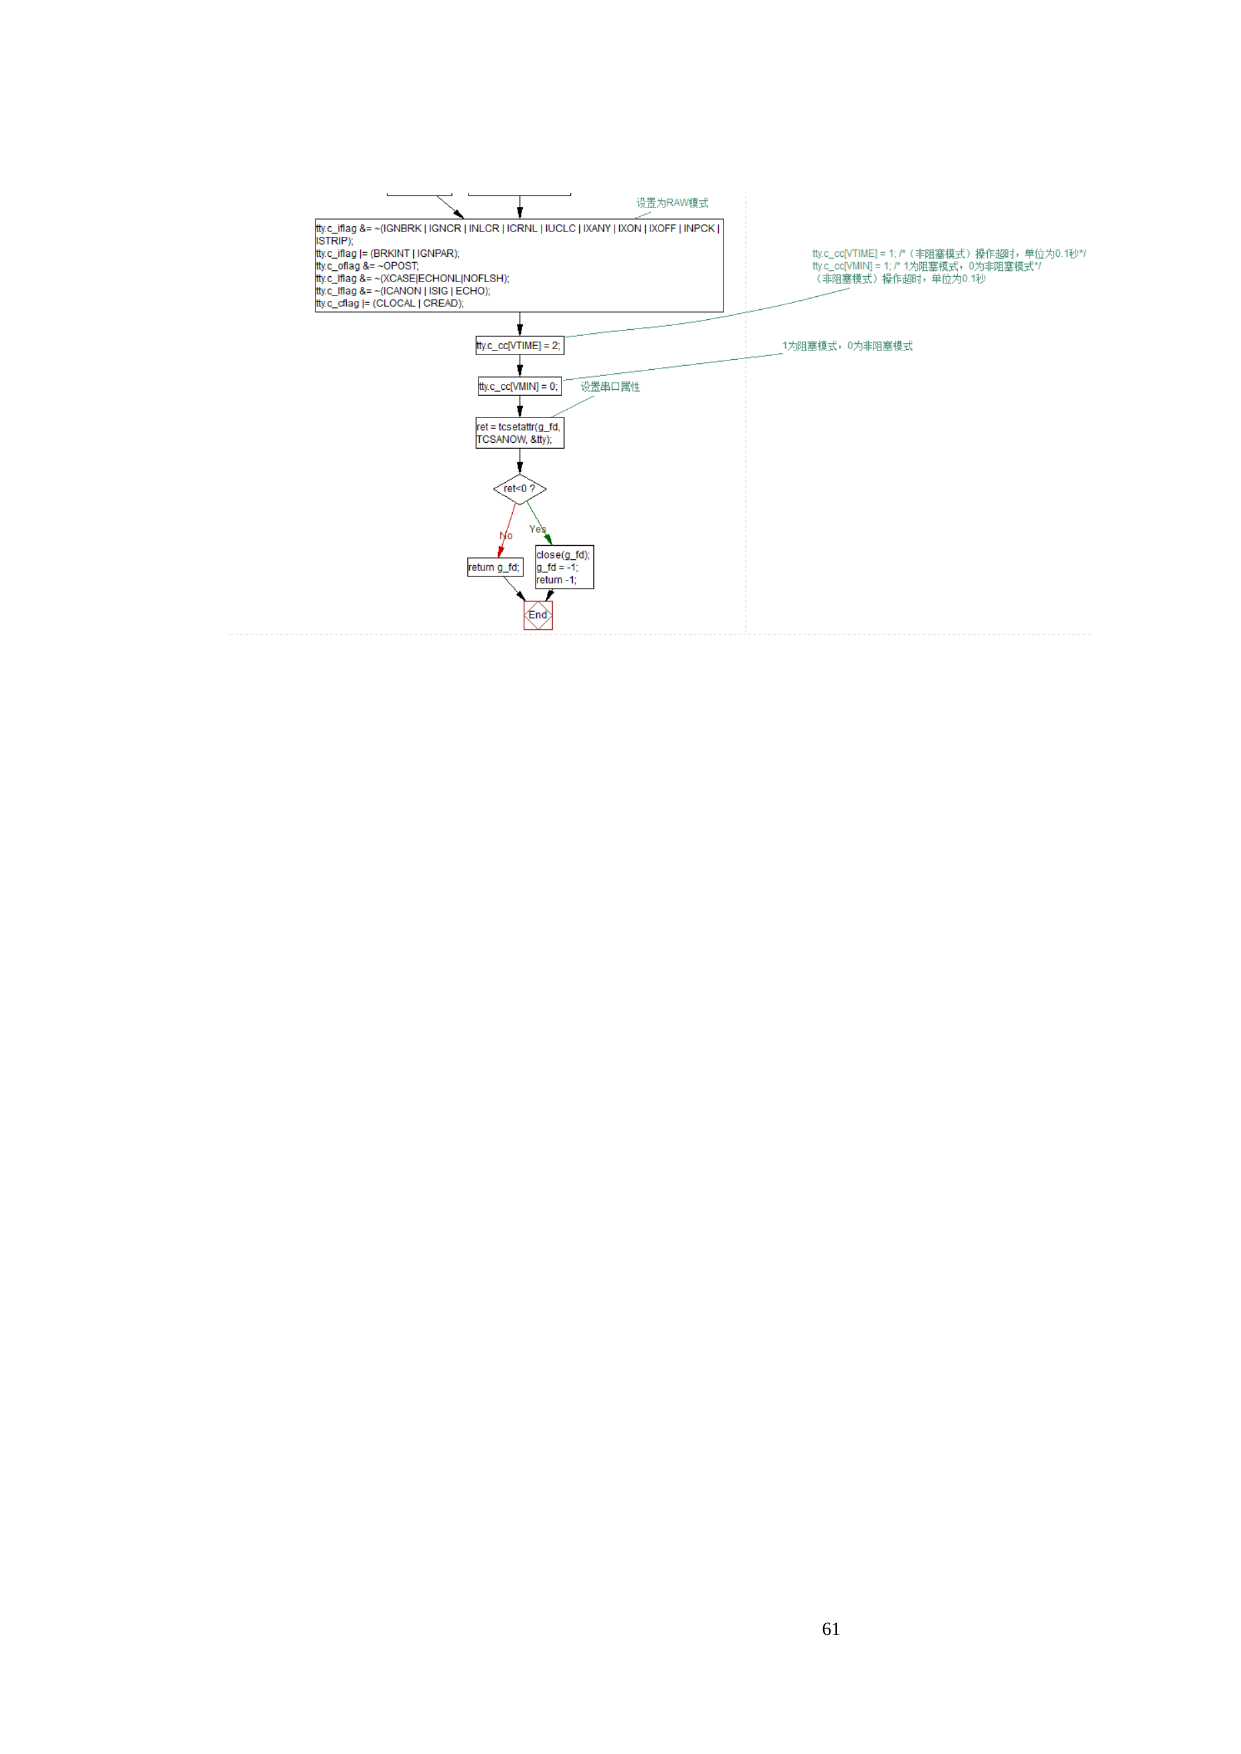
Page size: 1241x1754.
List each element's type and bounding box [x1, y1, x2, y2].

picture [227, 193, 1093, 642]
